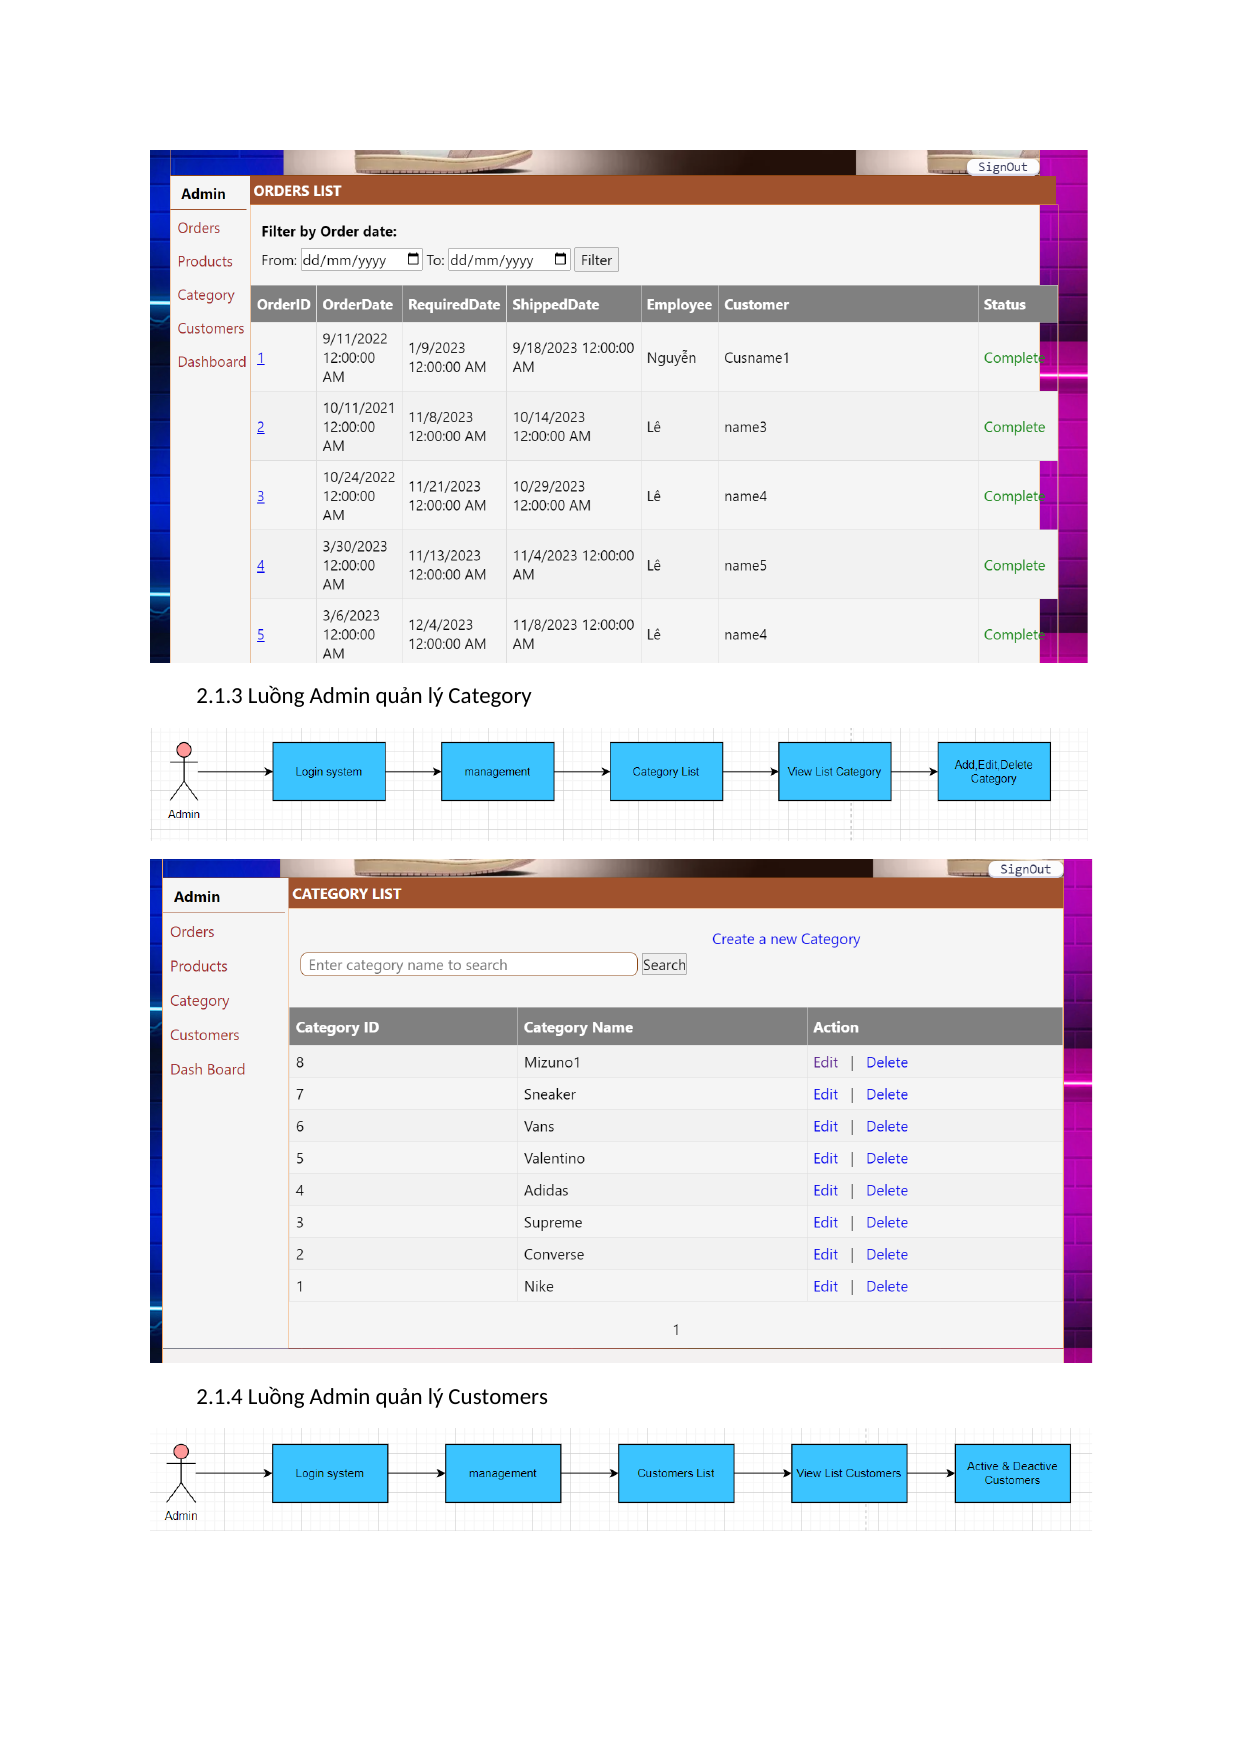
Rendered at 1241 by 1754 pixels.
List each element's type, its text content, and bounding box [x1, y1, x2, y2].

text 2.1.3 Luồng Admin quản lý Category [150, 681, 1093, 709]
picture [150, 859, 1093, 1363]
picture [150, 150, 1088, 663]
picture [150, 728, 1088, 841]
picture [150, 1428, 1093, 1531]
text 2.1.4 Luồng Admin quản lý Customers [150, 1382, 1093, 1410]
